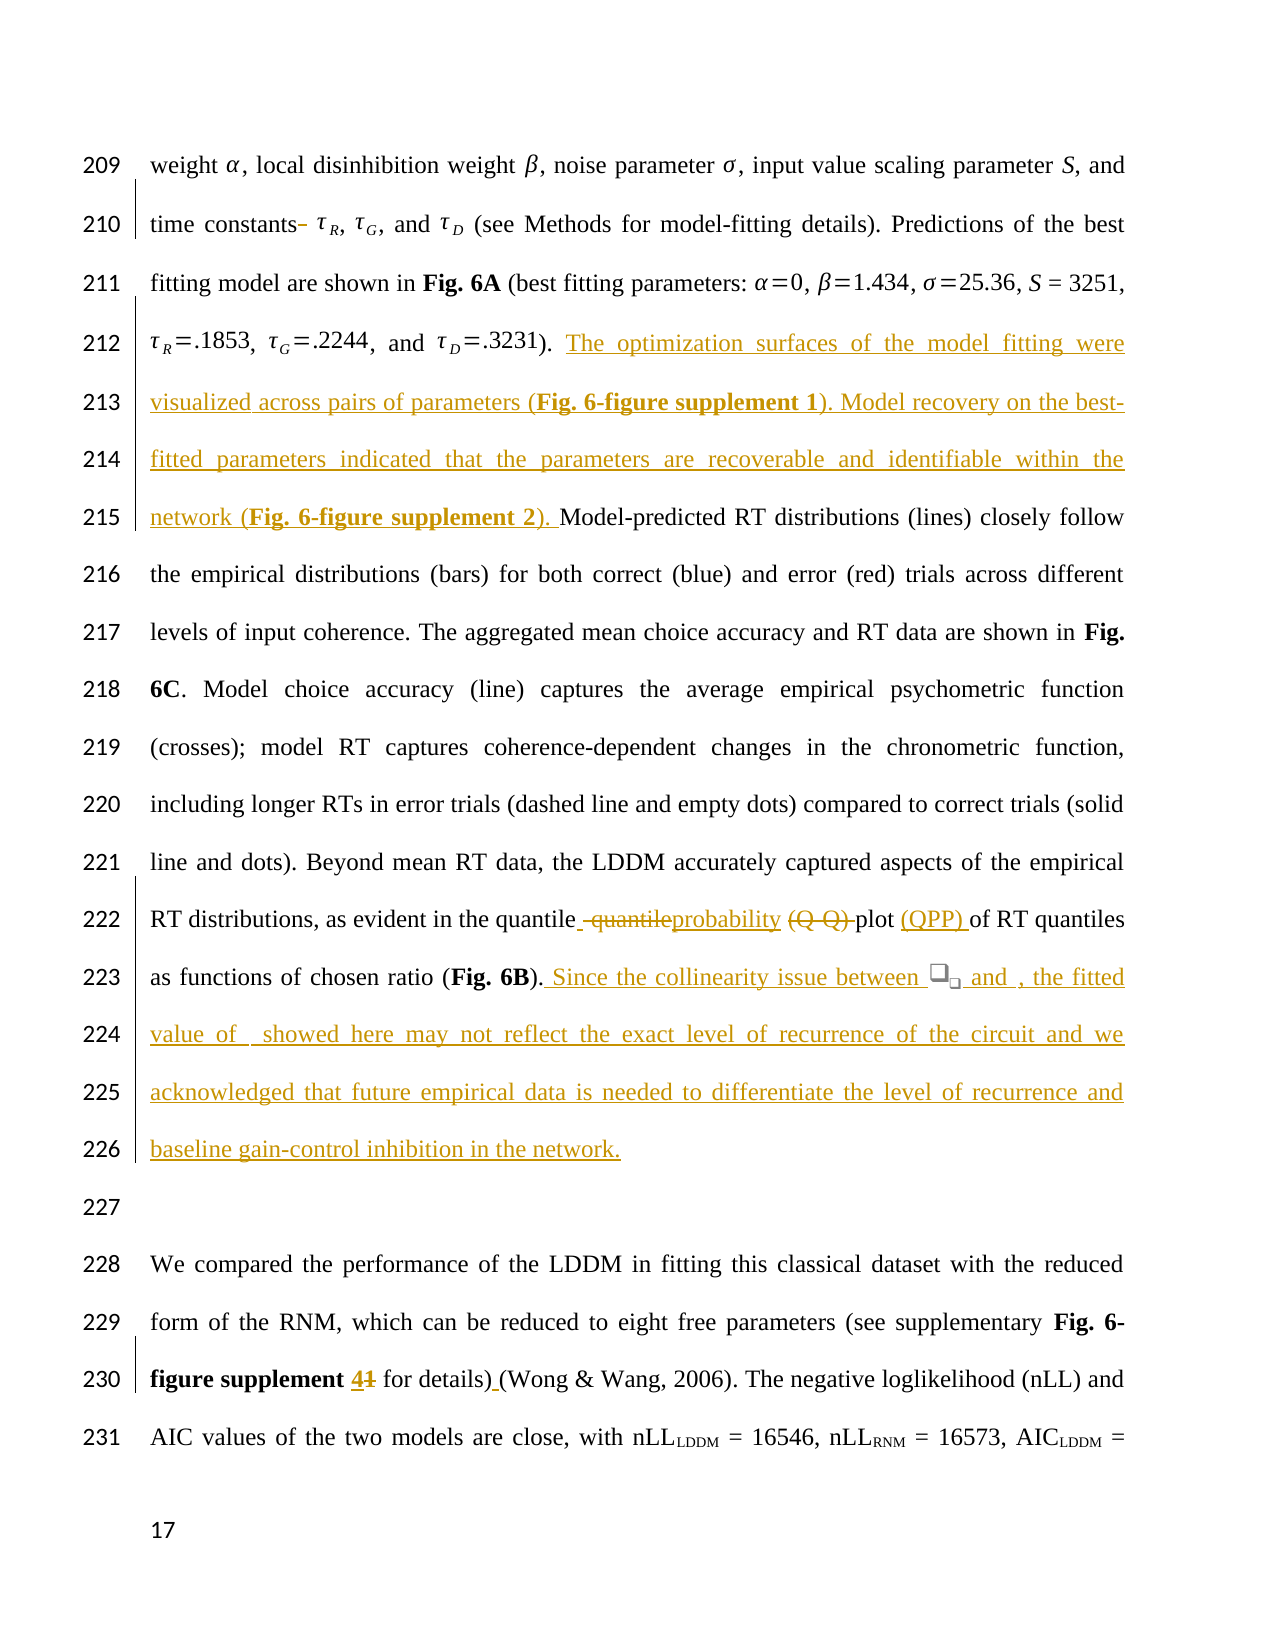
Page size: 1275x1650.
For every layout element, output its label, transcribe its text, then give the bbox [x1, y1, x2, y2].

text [150, 1249, 1125, 1451]
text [150, 150, 1125, 412]
